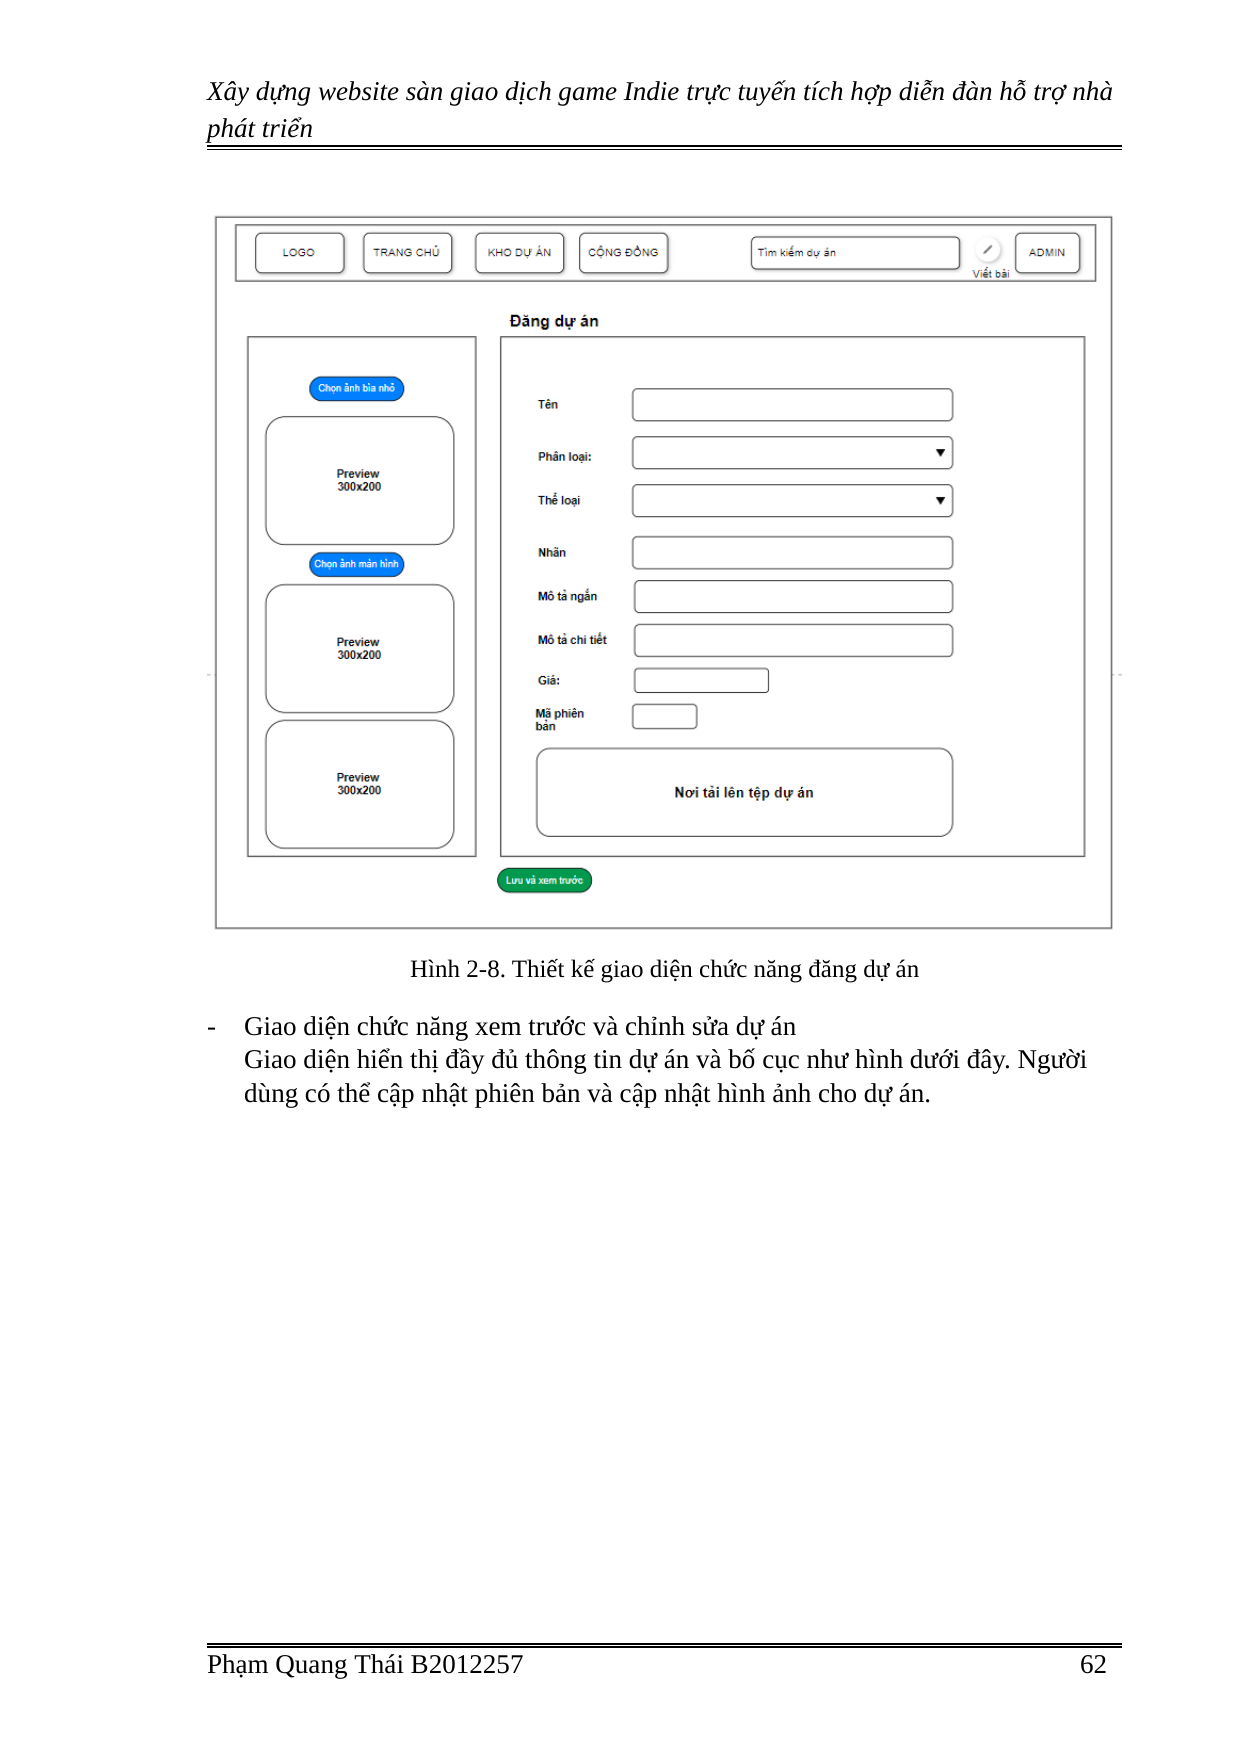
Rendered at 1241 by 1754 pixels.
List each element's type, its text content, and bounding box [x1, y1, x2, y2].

list Giao diện chức năng xem trước và chỉnh sửa dự án [207, 1010, 1122, 1041]
text Hình 2-8. Thiết kế giao diện chức năng đăng dự án [207, 954, 1122, 983]
list Giao diện hiển thị đầy đủ thông tin dự án và bố cục như hình dưới đây. Người dùng có thể cập nhật phiên bản và cập nhật hình ảnh cho dự án. [244, 1043, 1122, 1108]
picture [206, 204, 1123, 936]
